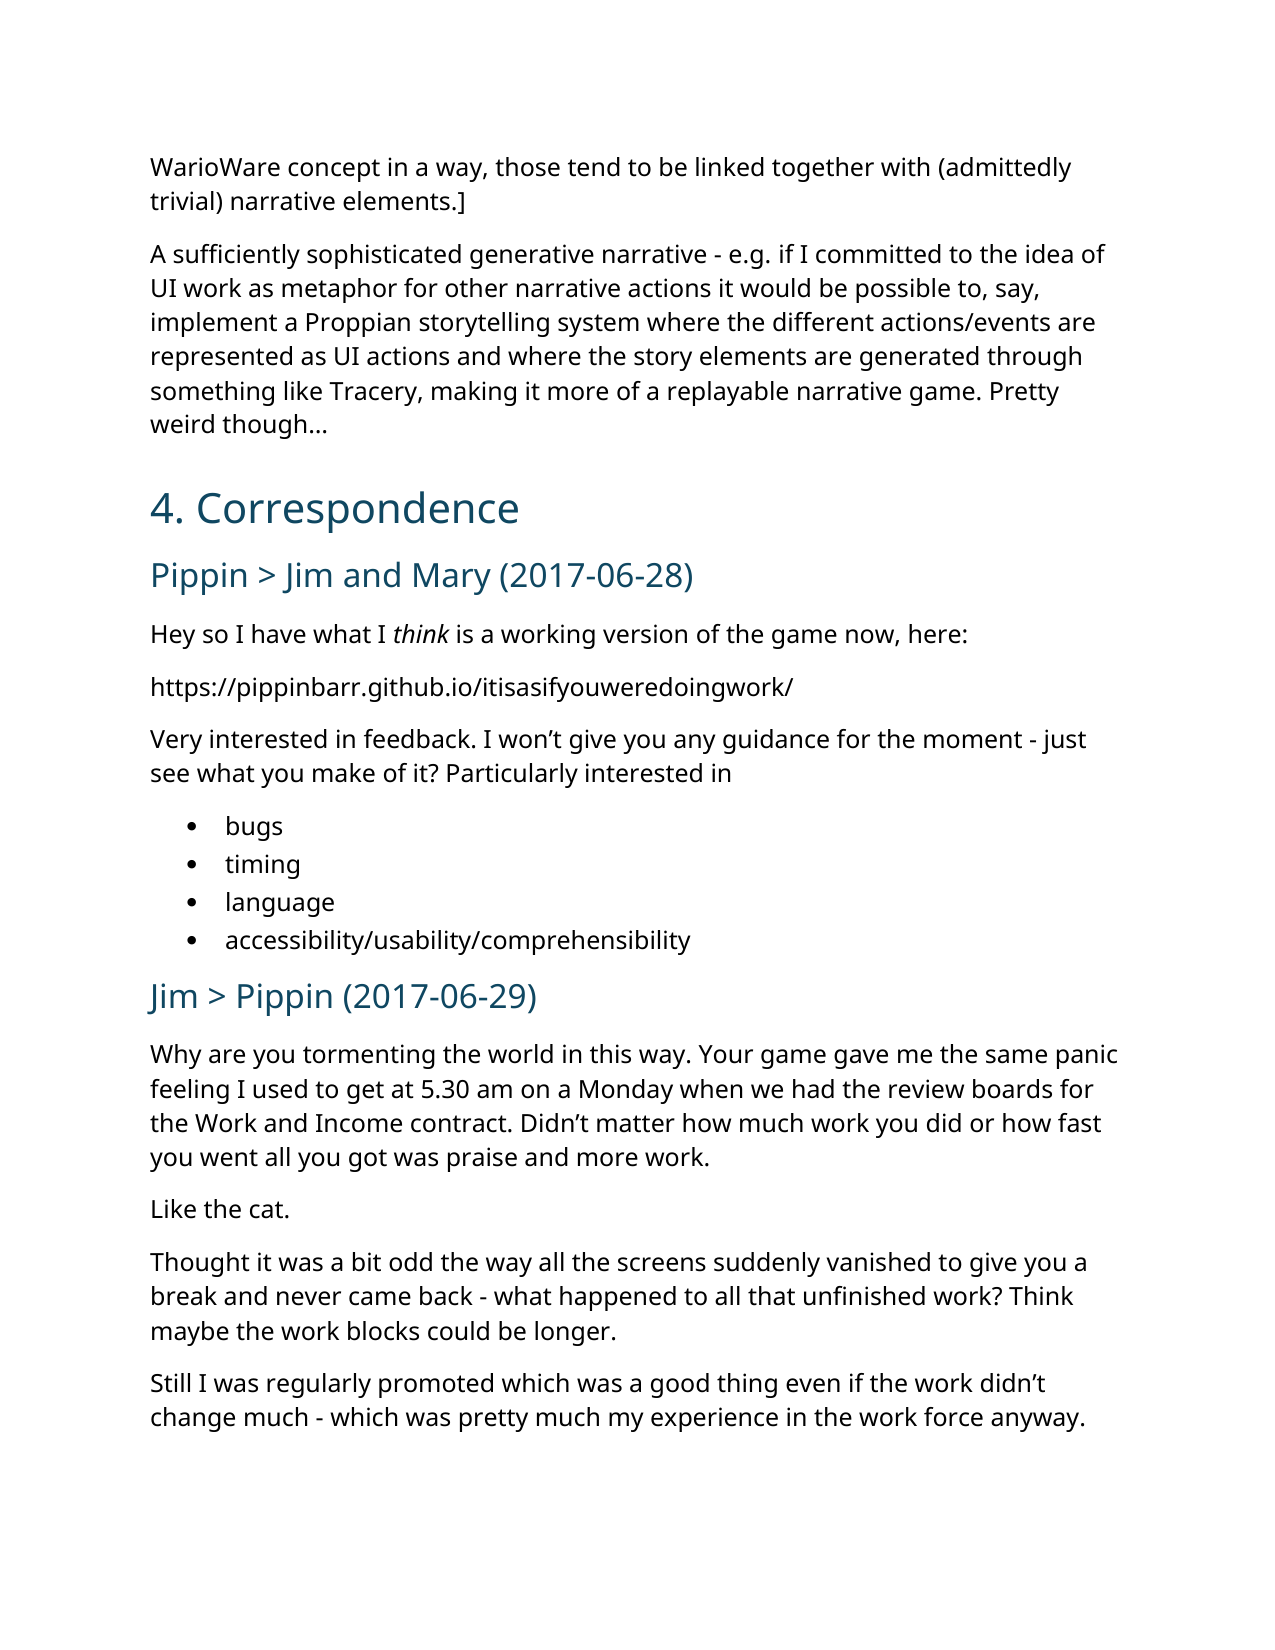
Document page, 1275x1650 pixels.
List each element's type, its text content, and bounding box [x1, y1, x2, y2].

text Thought it was a bit odd the way all the screens suddenly vanished to give you a break and never came back - what happened to all that unfinished work? Think maybe the work blocks could be longer. [150, 1245, 1125, 1347]
text Why are you tormenting the world in this way. Your game gave me the same panic feeling I used to get at 5.30 am on a Monday when we had the review boards for the Work and Income contract. Didn’t matter how much work you did or how fast you went all you got was praise and more work. [150, 1037, 1125, 1173]
text Hey so I have what I think is a working version of the game now, here: [150, 616, 1125, 650]
subtitle Jim > Pippin (2017-06-29) [150, 973, 1125, 1018]
text Still I was regularly promoted which was a good thing even if the work didn’t change much - which was pretty much my experience in the work force anyway. [150, 1366, 1125, 1434]
list language [187, 884, 1125, 918]
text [150, 150, 1125, 218]
subtitle 4. Correspondence [150, 479, 1125, 536]
text https://pippinbarr.github.io/itisasifyouweredoingwork/ [150, 669, 1125, 703]
text Like the cat. [150, 1192, 1125, 1226]
text A sufficiently sophisticated generative narrative - e.g. if I committed to the idea of UI work as metaphor for other narrative actions it would be possible to, say, implement a Proppian storytelling system where the different actions/events are represented as UI actions and where the story elements are generated through something like Tracery, making it more of a replayable narrative game. Pretty weird though… [150, 237, 1125, 441]
list bugs [187, 809, 1125, 843]
text Very interested in feedback. I won’t give you any guidance for the moment - just see what you make of it? Particularly interested in [150, 722, 1125, 790]
list accessibility/usability/comprehensibility [187, 922, 1125, 956]
subtitle Pippin > Jim and Mary (2017-06-28) [150, 552, 1125, 598]
list timing [187, 847, 1125, 881]
